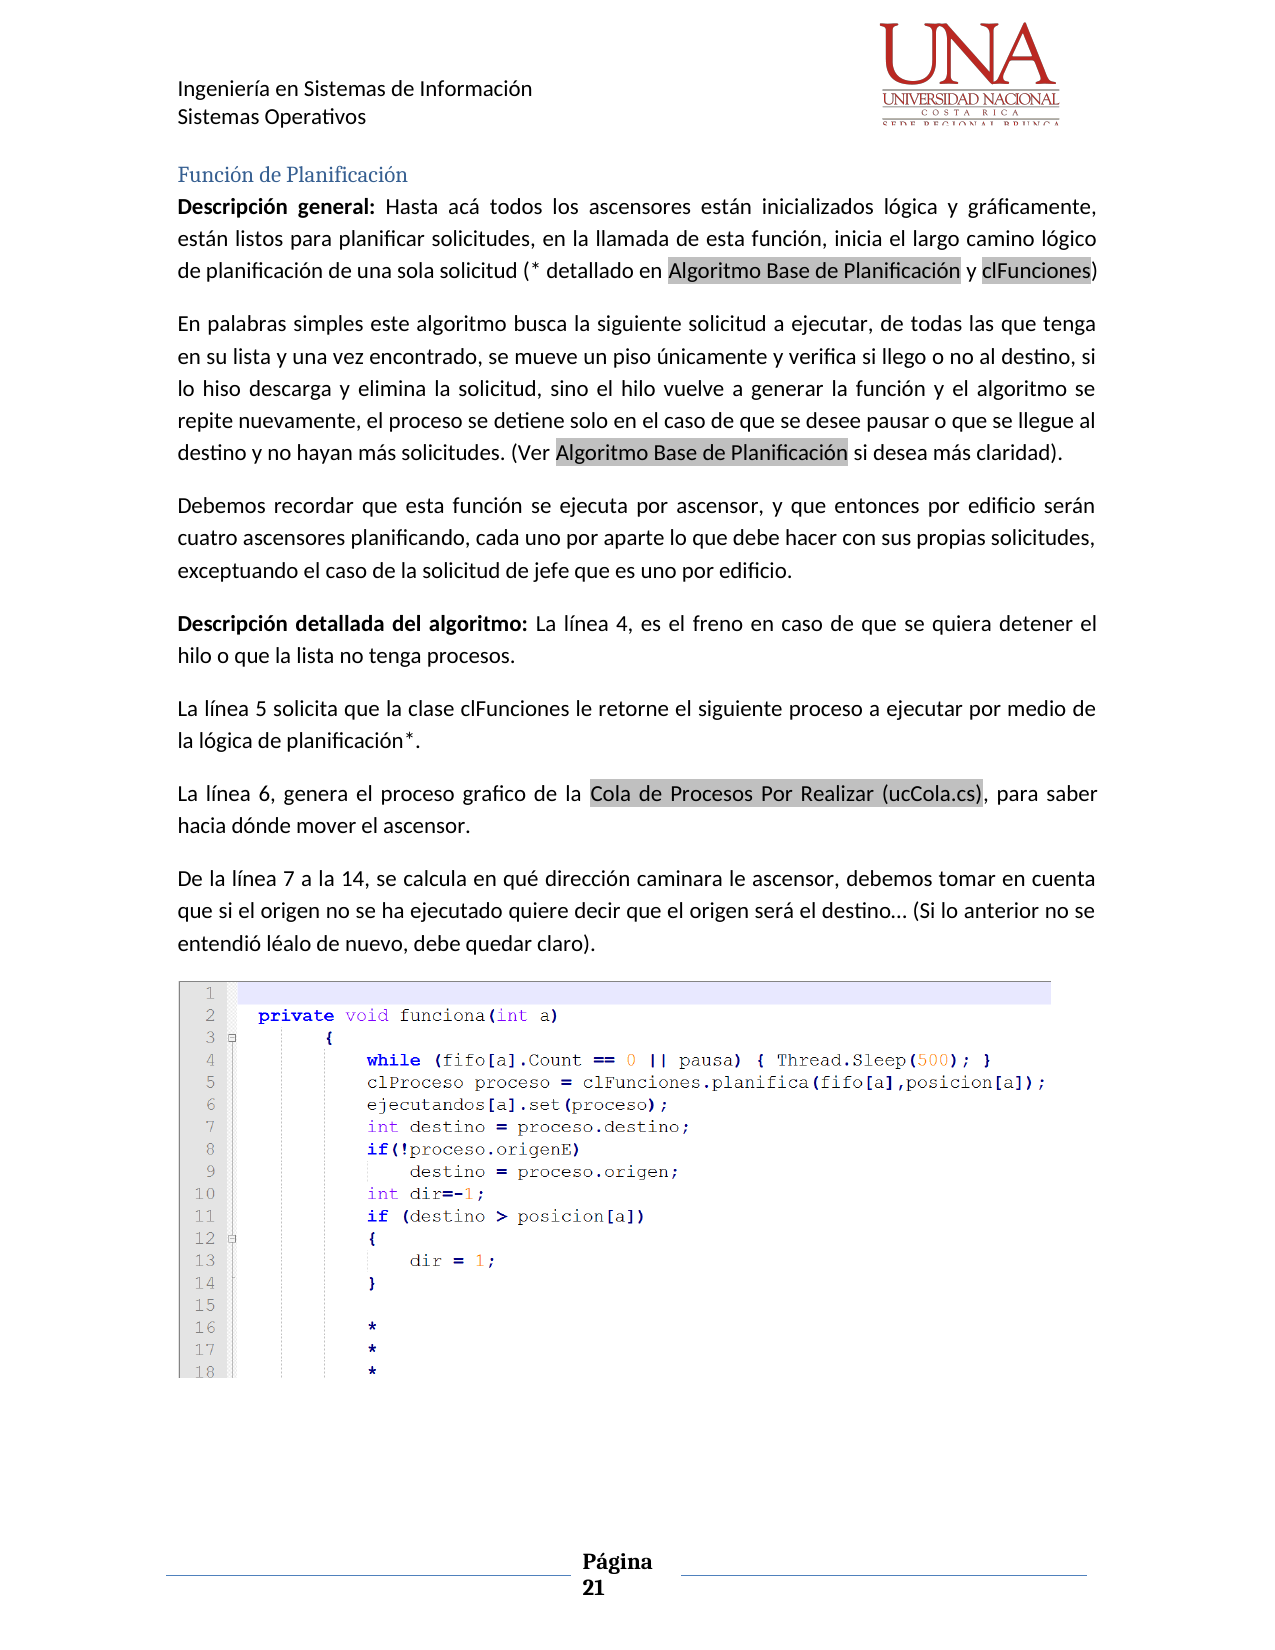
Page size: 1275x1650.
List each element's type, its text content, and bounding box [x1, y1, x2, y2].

subtitle Función de Planificación [177, 162, 1098, 188]
text La línea 5 solicita que la clase clFunciones le retorne el siguiente proceso a ejecutar por medio de la lógica de planificación*. [177, 694, 1098, 754]
text Debemos recordar que esta función se ejecuta por ascensor, y que entonces por edificio serán cuatro ascensores planificando, cada uno por aparte lo que debe hacer con sus propias solicitudes, exceptuando el caso de la solicitud de jefe que es uno por edificio. [177, 491, 1098, 584]
text Descripción general: Hasta acá todos los ascensores están inicializados lógica y gráficamente, están listos para planificar solicitudes, en la llamada de esta función, inicia el largo camino lógico de planificación de una sola solicitud (* detallado en Algoritmo Base de Planificación y clFunciones) [177, 192, 1098, 284]
picture [879, 22, 1060, 126]
text Descripción detallada del algoritmo: La línea 4, es el freno en caso de que se quiera detener el hilo o que la lista no tenga procesos. [177, 609, 1098, 669]
text La línea 6, genera el proceso grafico de la Cola de Procesos Por Realizar (ucCola.cs), para saber hacia dónde mover el ascensor. [177, 779, 1098, 839]
picture [177, 981, 1051, 1378]
text En palabras simples este algoritmo busca la siguiente solicitud a ejecutar, de todas las que tenga en su lista y una vez encontrado, se mueve un piso únicamente y verifica si llego o no al destino, si lo hiso descarga y elimina la solicitud, sino el hilo vuelve a generar la función y el algoritmo se repite nuevamente, el proceso se detiene solo en el caso de que se desee pausar o que se llegue al destino y no hayan más solicitudes. (Ver Algoritmo Base de Planificación si desea más claridad). [177, 309, 1098, 466]
text De la línea 7 a la 14, se calcula en qué dirección caminara le ascensor, debemos tomar en cuenta que si el origen no se ha ejecutado quiere decir que el origen será el destino… (Si lo anterior no se entendió léalo de nuevo, debe quedar claro). [177, 864, 1098, 957]
